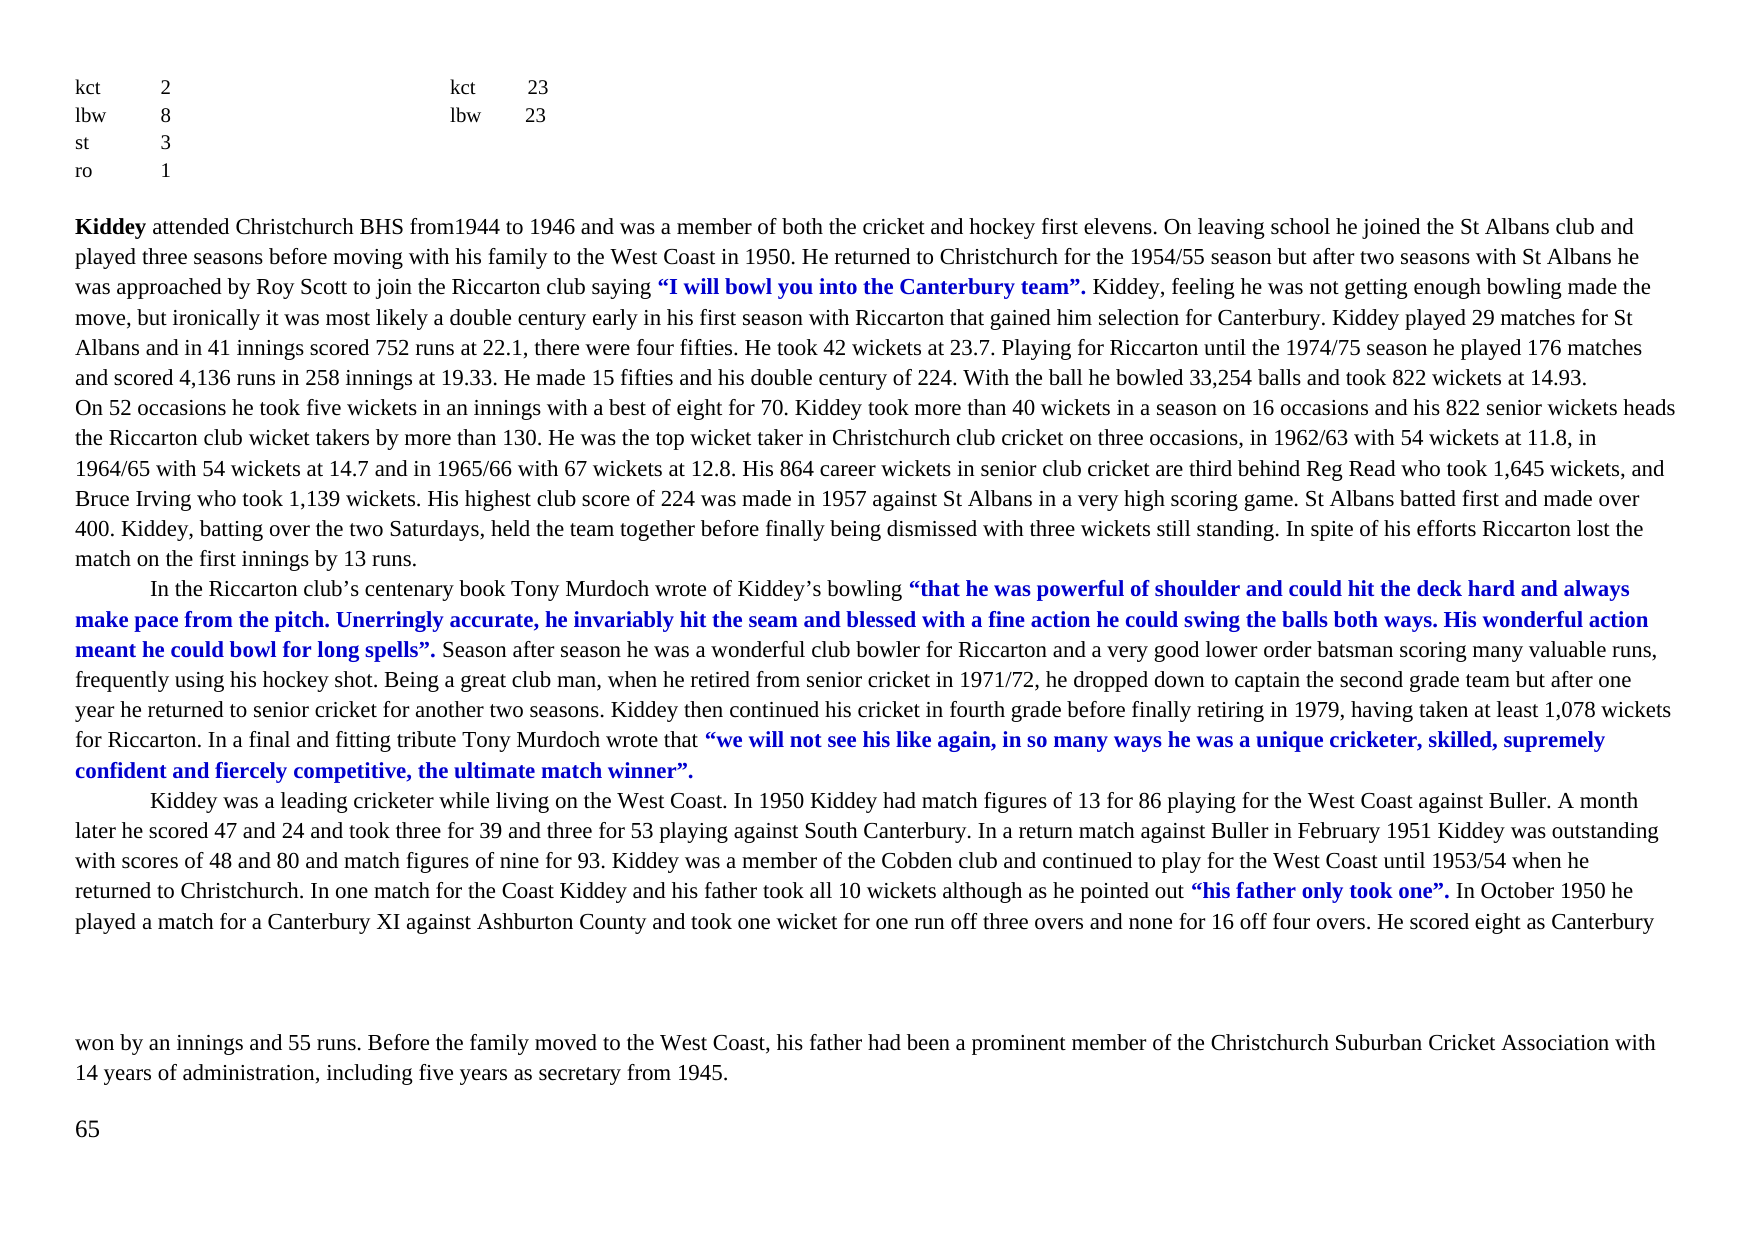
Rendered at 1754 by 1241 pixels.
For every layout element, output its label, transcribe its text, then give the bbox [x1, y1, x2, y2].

text lbw 8 lbw 23 [75, 103, 1679, 127]
text Kiddey attended Christchurch BHS from1944 to 1946 and was a member of both the cricket and hockey first elevens. On leaving school he joined the St Albans club and played three seasons before moving with his family to the West Coast in 1950. He returned to Christchurch for the 1954/55 season but after two seasons with St Albans he was approached by Roy Scott to join the Riccarton club saying “I will bowl you into the Canterbury team”. Kiddey, feeling he was not getting enough bowling made the move, but ironically it was most likely a double century early in his first season with Riccarton that gained him selection for Canterbury. Kiddey played 29 matches for St Albans and in 41 innings scored 752 runs at 22.1, there were four fifties. He took 42 wickets at 23.7. Playing for Riccarton until the 1974/75 season he played 176 matches and scored 4,136 runs in 258 innings at 19.33. He made 15 fifties and his double century of 224. With the ball he bowled 33,254 balls and took 822 wickets at 14.93. [75, 213, 1679, 390]
text returned to Christchurch. In one match for the Coast Kiddey and his father took all 10 wickets although as he pointed out “his father only took one”. In October 1950 he played a match for a Canterbury XI against Ashburton County and took one wicket for one run off three overs and none for 16 off four overs. He scored eight as Canterbury [75, 878, 1679, 934]
text won by an innings and 55 runs. Before the family moved to the West Coast, his father had been a prominent member of the Christchurch Suburban Cricket Association with 14 years of administration, including five years as secretary from 1945. [75, 1029, 1679, 1085]
text ro 1 [75, 158, 1679, 182]
text Kiddey was a leading cricketer while living on the West Coast. In 1950 Kiddey had match figures of 13 for 86 playing for the West Coast against Buller. A month later he scored 47 and 24 and took three for 39 and three for 53 playing against South Canterbury. In a return match against Buller in February 1951 Kiddey was outstanding with scores of 48 and 80 and match figures of nine for 93. Kiddey was a member of the Cobden club and continued to play for the West Coast until 1953/54 when he [75, 787, 1679, 874]
text st 3 [75, 130, 1679, 154]
text In the Riccarton club’s centenary book Tony Murdoch wrote of Kiddey’s bowling “that he was powerful of shoulder and could hit the deck hard and always make pace from the pitch. Unerringly accurate, he invariably hit the seam and blessed with a fine action he could swing the balls both ways. His wonderful action meant he could bowl for long spells”. Season after season he was a wonderful club bowler for Riccarton and a very good lower order batsman scoring many valuable runs, frequently using his hockey shot. Being a great club man, when he retired from senior cricket in 1971/72, he dropped down to captain the second grade team but after one [75, 576, 1679, 692]
text On 52 occasions he took five wickets in an innings with a best of eight for 70. Kiddey took more than 40 wickets in a season on 16 occasions and his 822 senior wickets heads the Riccarton club wicket takers by more than 130. He was the top wicket taker in Christchurch club cricket on three occasions, in 1962/63 with 54 wickets at 11.8, in 1964/65 with 54 wickets at 14.7 and in 1965/66 with 67 wickets at 12.8. His 864 career wickets in senior club cricket are third behind Reg Read who took 1,645 wickets, and Bruce Irving who took 1,139 wickets. His highest club score of 224 was made in 1957 against St Albans in a very high scoring game. St Albans batted first and made over 400. Kiddey, batting over the two Saturdays, held the team together before finally being dismissed with three wickets still standing. In spite of his efforts Riccarton lost the match on the first innings by 13 runs. [75, 394, 1679, 572]
text kct 2 kct 23 [75, 75, 1679, 99]
text year he returned to senior cricket for another two seasons. Kiddey then continued his cricket in fourth grade before finally retiring in 1979, having taken at least 1,078 wickets for Riccarton. In a final and fitting tribute Tony Murdoch wrote that “we will not see his like again, in so many ways he was a unique cricketer, skilled, supremely confident and fiercely competitive, the ultimate match winner”. [75, 696, 1679, 783]
